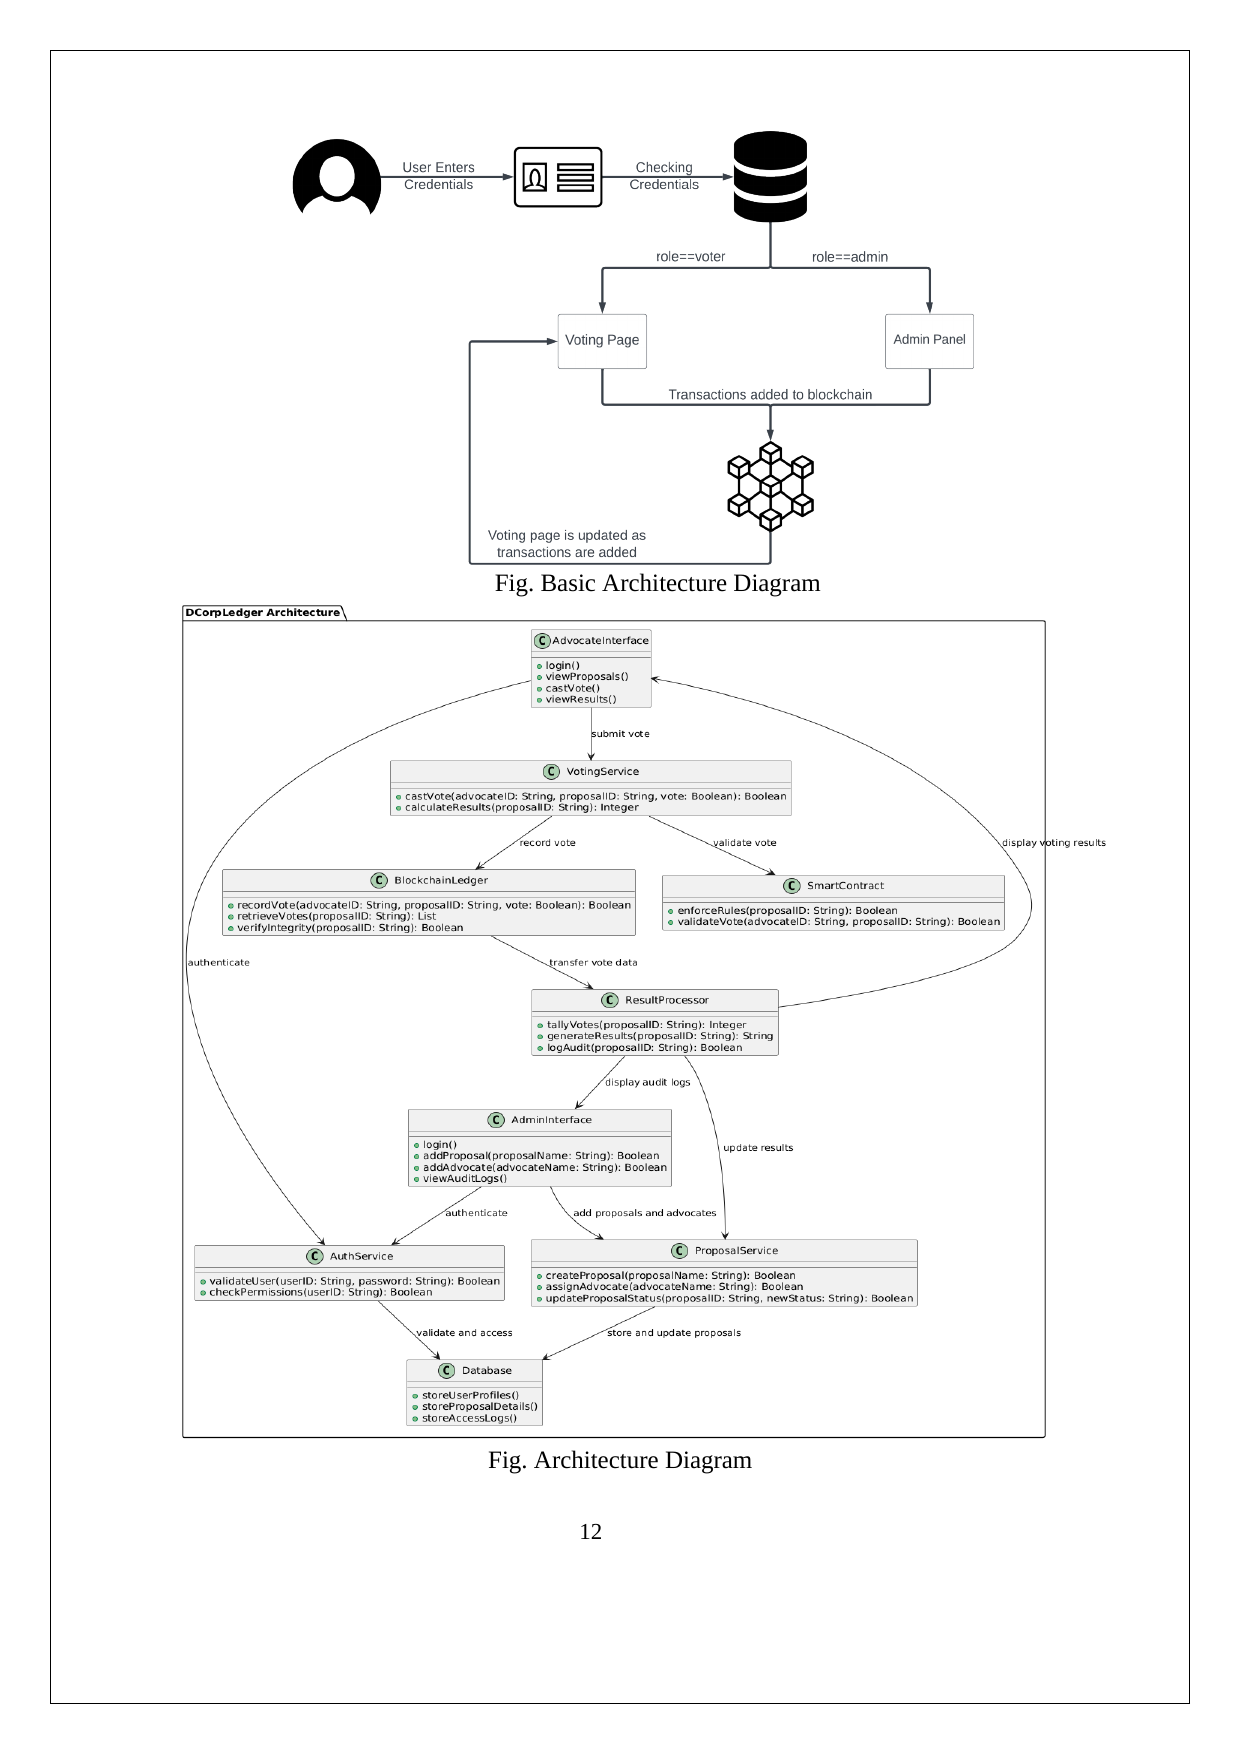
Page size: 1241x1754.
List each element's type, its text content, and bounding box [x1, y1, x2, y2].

text Fig. Architecture Diagram [75, 1445, 1165, 1474]
picture [129, 601, 1111, 1441]
picture [292, 131, 974, 565]
